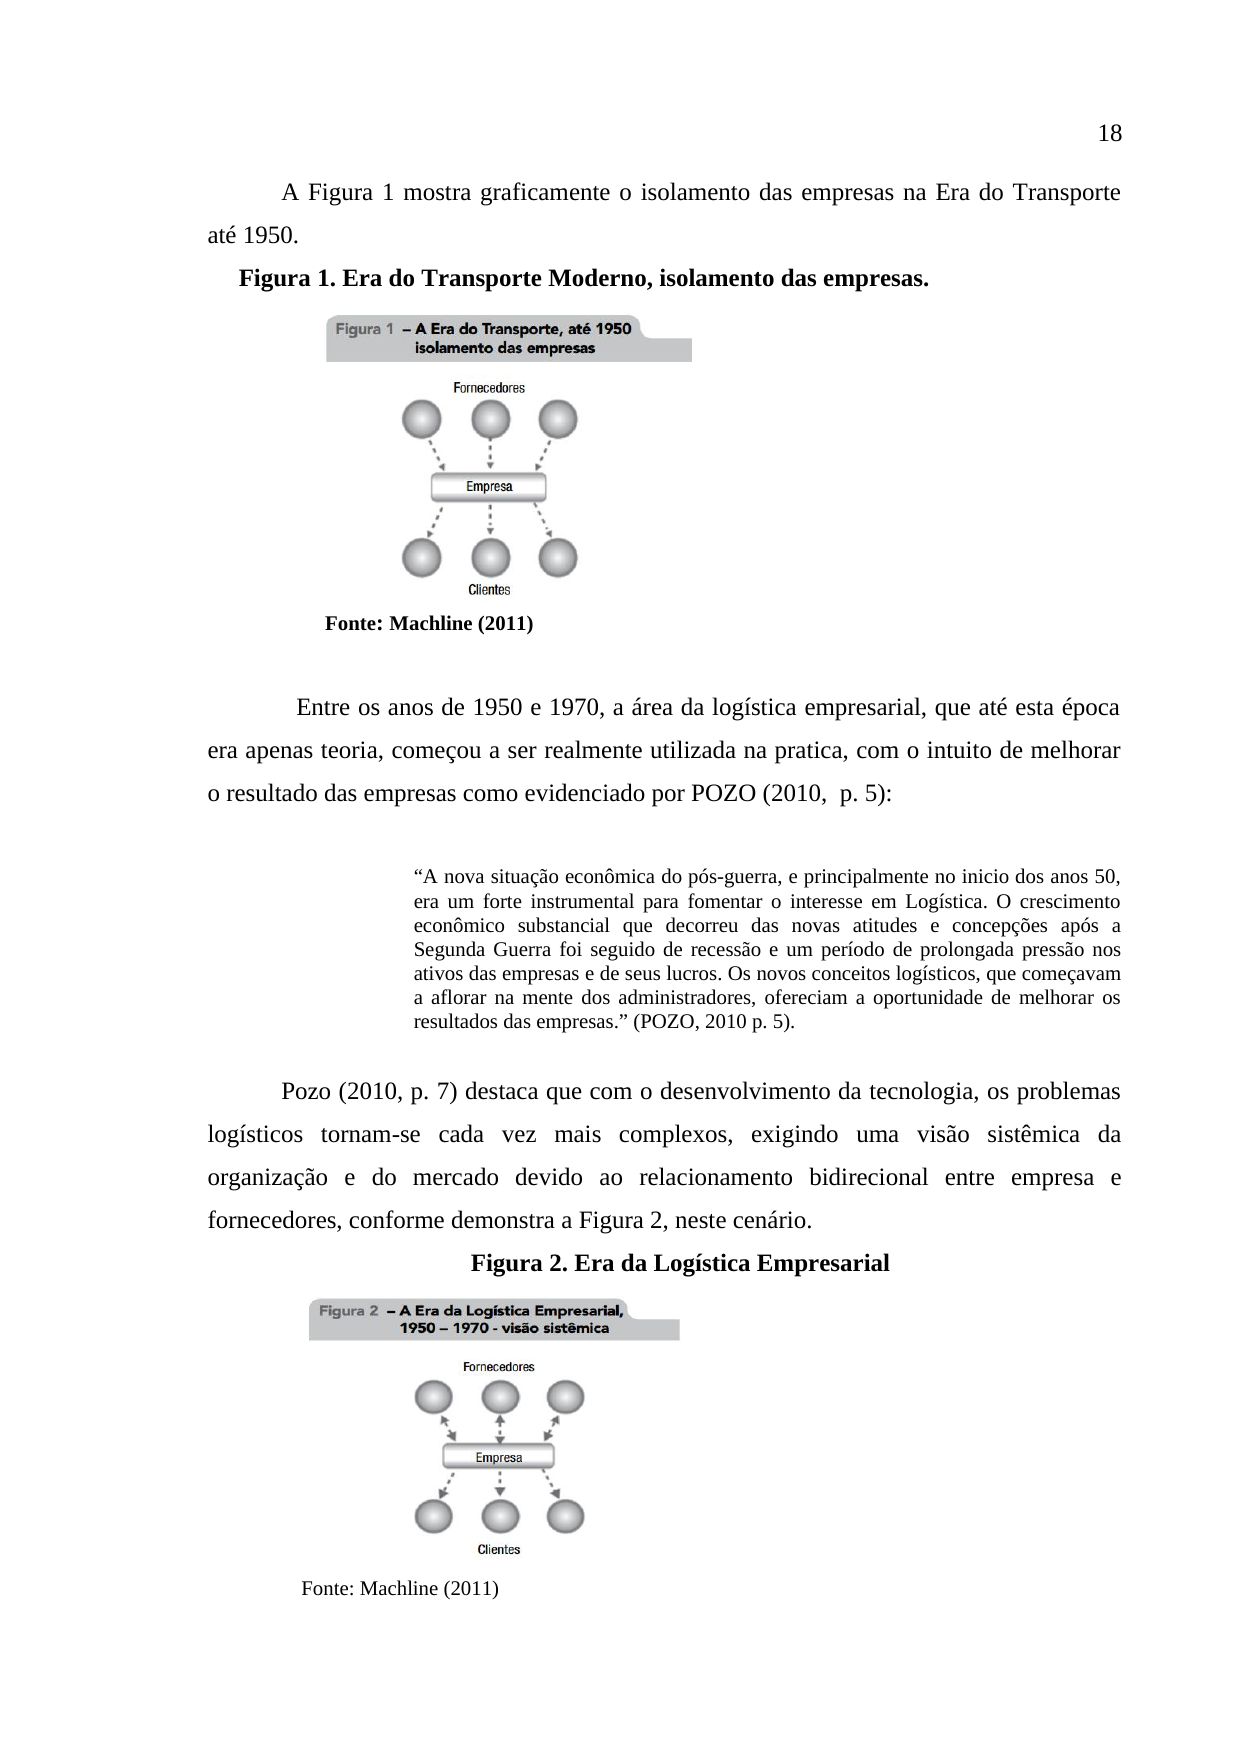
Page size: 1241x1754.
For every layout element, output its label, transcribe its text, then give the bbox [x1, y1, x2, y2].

text Entre os anos de 1950 e 1970, a área da logística empresarial, que até esta época era apenas teoria, começou a ser realmente utilizada na pratica, com o intuito de melhorar o resultado das empresas como evidenciado por POZO (2010, p. 5): [207, 692, 1122, 807]
text “A nova situação econômica do pós-guerra, e principalmente no inicio dos anos 50, era um forte instrumental para fomentar o interesse em Logística. O crescimento econômico substancial que decorreu das novas atitudes e concepções após a Segunda Guerra foi seguido de recessão e um período de prolongada pressão nos ativos das empresas e de seus lucros. Os novos conceitos logísticos, que começavam a aflorar na mente dos administradores, ofereciam a oportunidade de melhorar os resultados das empresas.” (POZO, 2010 p. 5). [413, 864, 1122, 1033]
text A Figura 1 mostra graficamente o isolamento das empresas na Era do Transporte até 1950. [207, 177, 1122, 249]
picture [306, 1296, 686, 1562]
picture [324, 311, 698, 609]
text Figura 2. Era da Logística Empresarial [207, 1248, 1122, 1277]
text Pozo (2010, p. 7) destaca que com o desenvolvimento da tecnologia, os problemas logísticos tornam-se cada vez mais complexos, exigindo uma visão sistêmica da organização e do mercado devido ao relacionamento bidirecional entre empresa e fornecedores, conforme demonstra a Figura 2, neste cenário. [207, 1076, 1122, 1234]
